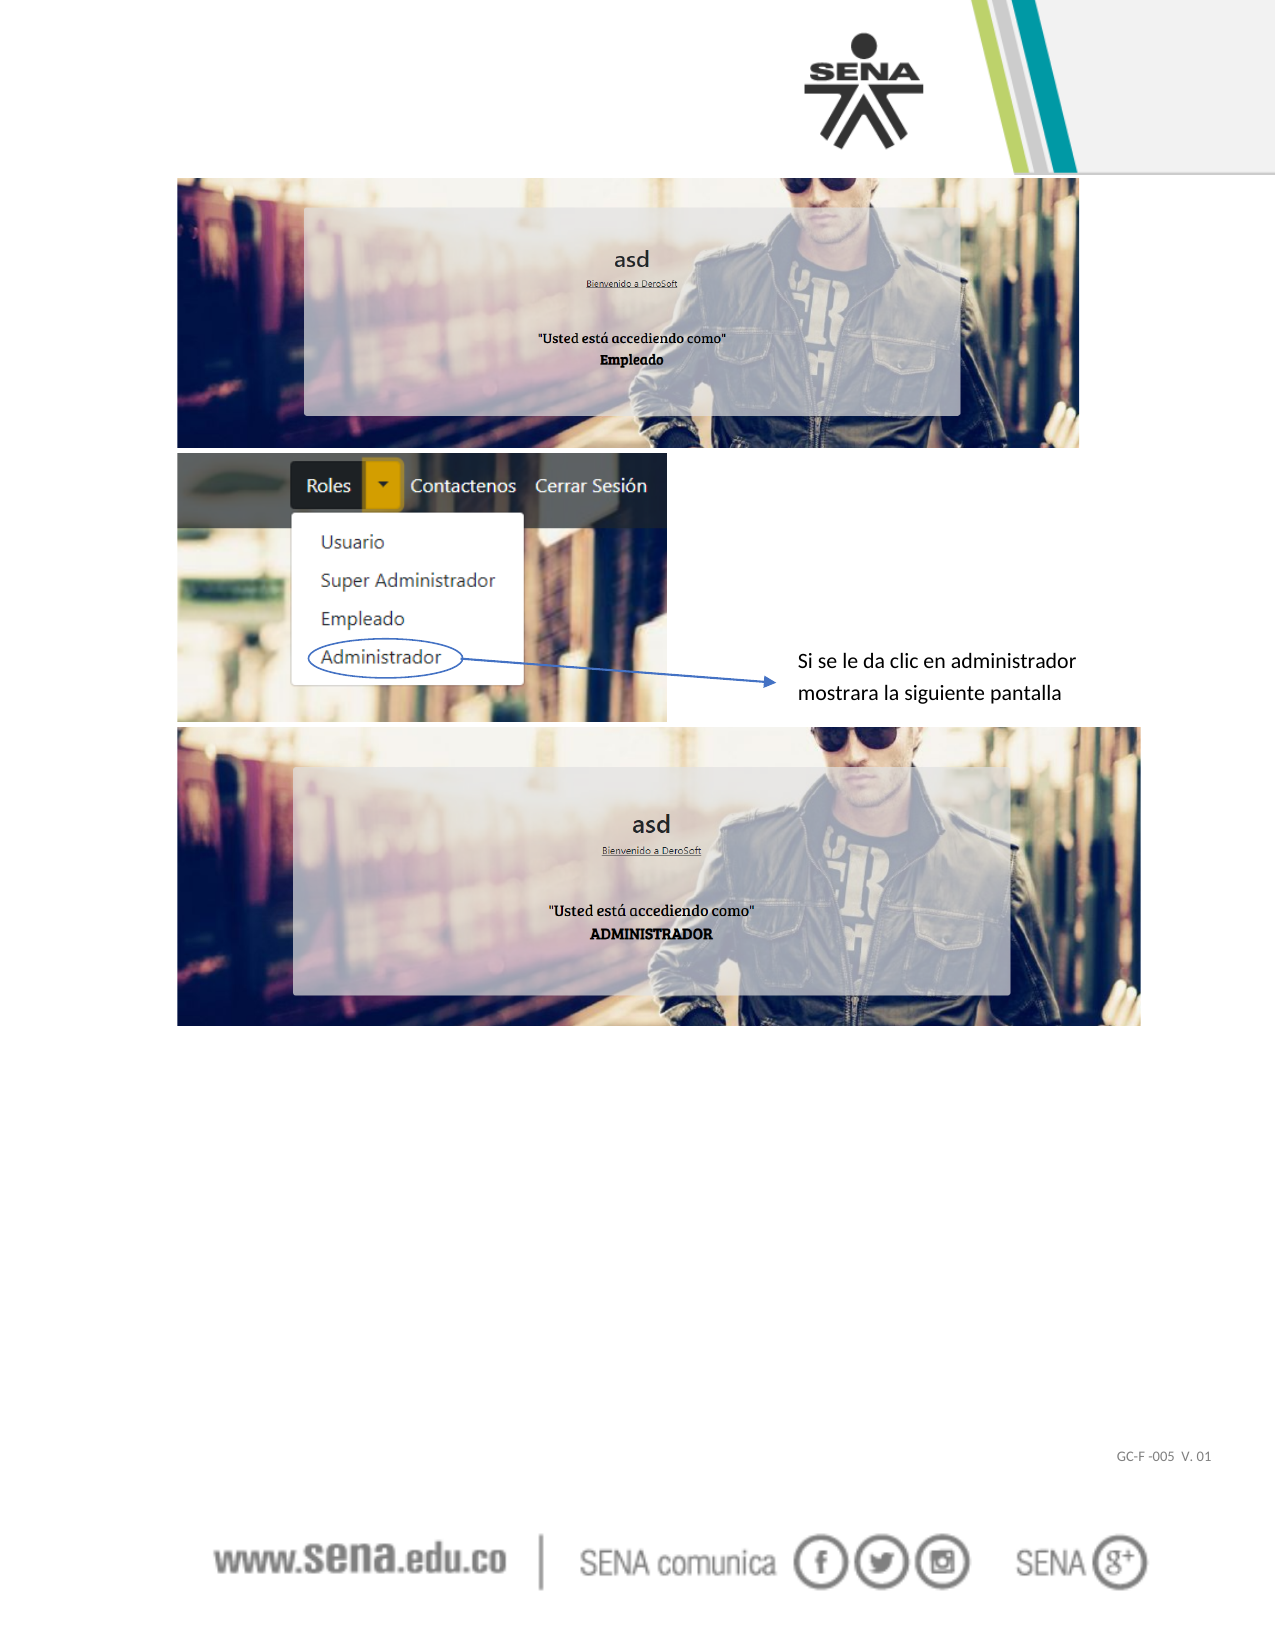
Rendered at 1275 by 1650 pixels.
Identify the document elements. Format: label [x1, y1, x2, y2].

picture [177, 453, 667, 722]
picture [177, 178, 1080, 448]
picture [72, 1501, 1187, 1620]
picture [768, 0, 1275, 175]
picture [177, 727, 1141, 1026]
picture [310, 640, 461, 677]
